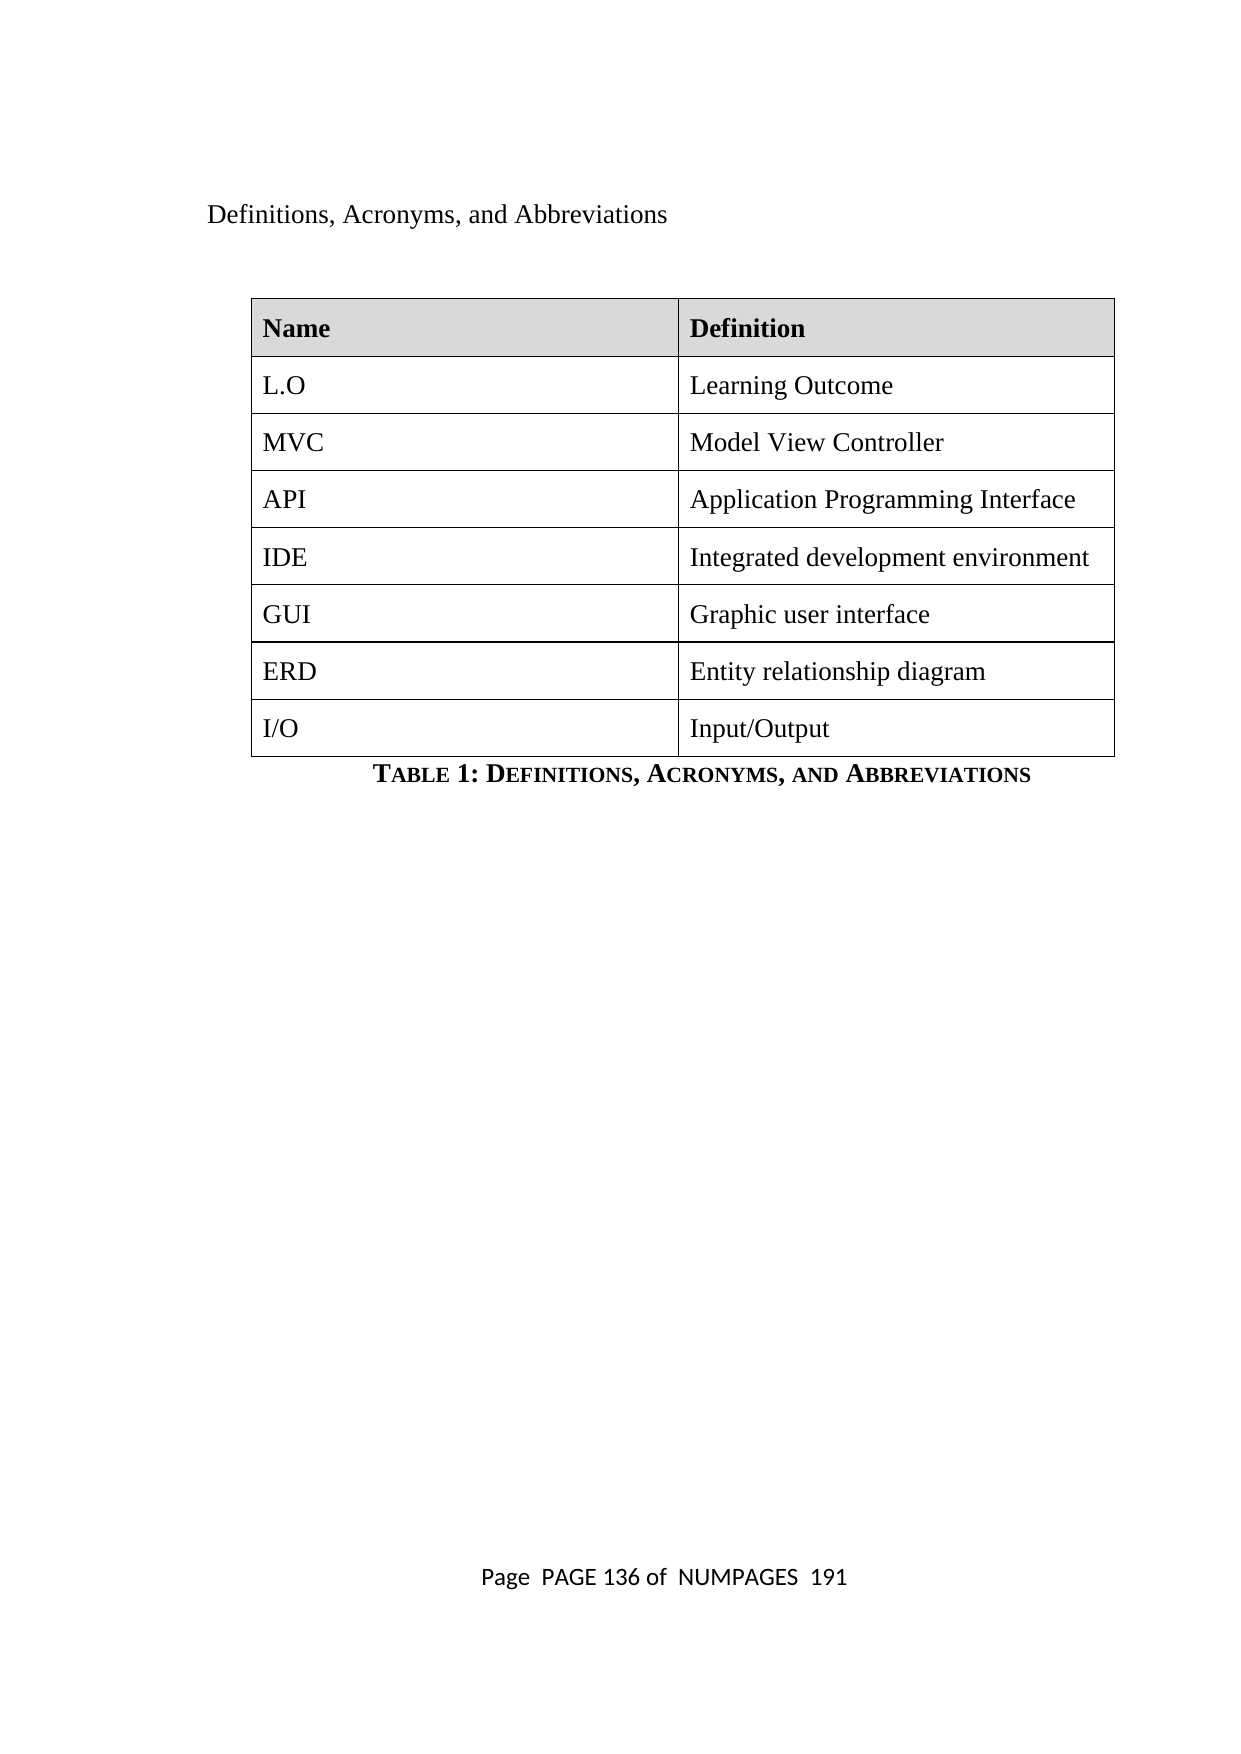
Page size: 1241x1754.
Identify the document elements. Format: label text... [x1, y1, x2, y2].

table_cell Integrated development environment [679, 528, 1114, 584]
table_cell Graphic user interface [679, 585, 1114, 641]
text Definitions, Acronyms, and Abbreviations [207, 198, 1122, 229]
table_cell Model View Controller [679, 414, 1114, 470]
table_header Definition [679, 299, 1114, 356]
table_cell Learning Outcome [679, 357, 1114, 413]
text Table 1: Definitions, Acronyms, and Abbreviations [207, 757, 1122, 788]
table_cell IDE [252, 528, 678, 584]
table_cell MVC [252, 414, 678, 470]
table_cell Entity relationship diagram [679, 643, 1114, 699]
table_cell L.O [252, 357, 678, 413]
table_cell Application Programming Interface [679, 471, 1114, 527]
table_cell GUI [252, 585, 678, 641]
table_cell Input/Output [679, 700, 1114, 756]
table_cell API [252, 471, 678, 527]
table_cell ERD [252, 643, 678, 699]
table_header Name [252, 299, 678, 356]
table_cell I/O [252, 700, 678, 756]
